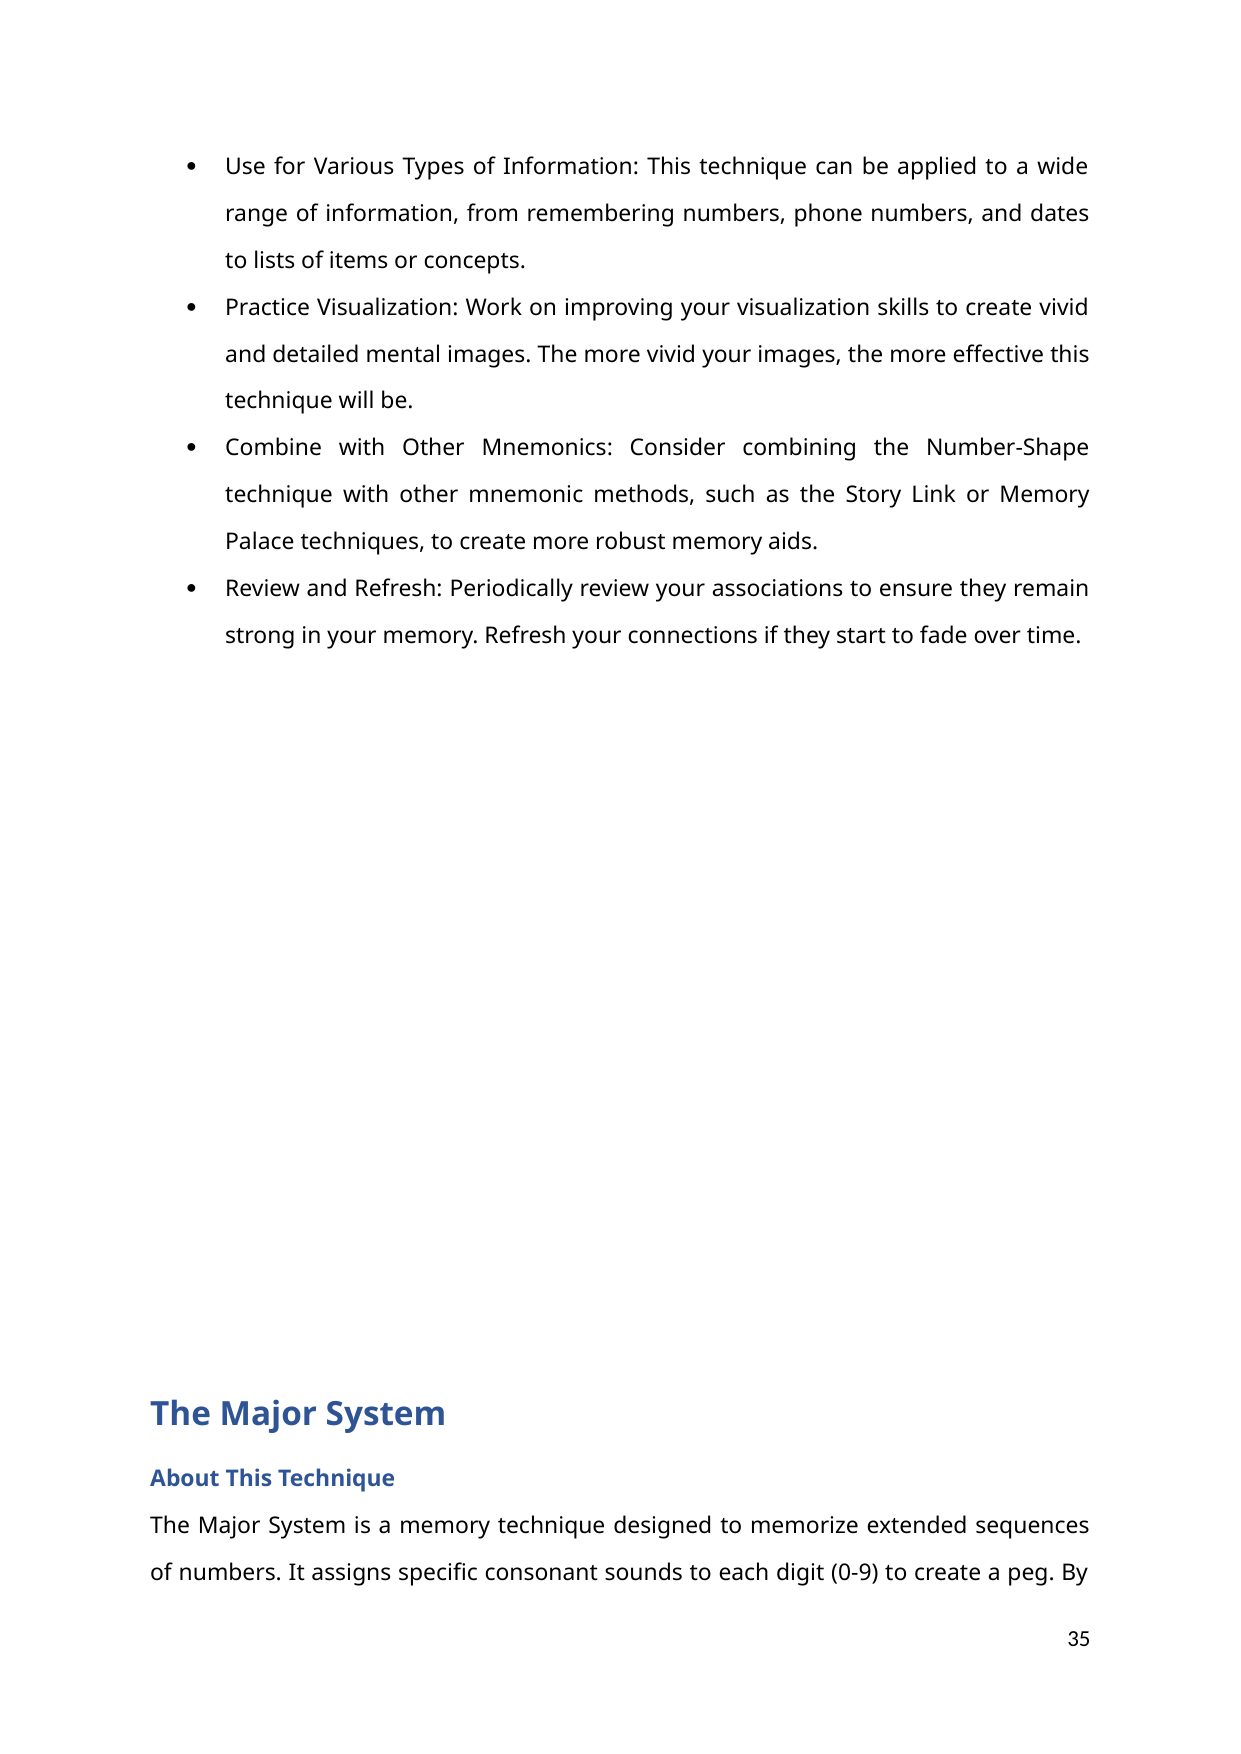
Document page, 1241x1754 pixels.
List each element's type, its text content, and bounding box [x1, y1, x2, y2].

list Review and Refresh: Periodically review your associations to ensure they remain strong in your memory. Refresh your connections if they start to fade over time. [187, 572, 1090, 650]
list Practice Visualization: Work on improving your visualization skills to create vivid and detailed mental images. The more vivid your images, the more effective this technique will be. [187, 291, 1090, 416]
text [150, 1509, 1090, 1587]
subtitle About This Technique [150, 1462, 1090, 1493]
subtitle The Major System [150, 1389, 1090, 1435]
list Use for Various Types of Information: This technique can be applied to a wide range of information, from remembering numbers, phone numbers, and dates to lists of items or concepts. [187, 150, 1090, 275]
list Combine with Other Mnemonics: Consider combining the Number-Shape technique with other mnemonic methods, such as the Story Link or Memory Palace techniques, to create more robust memory aids. [187, 431, 1090, 556]
